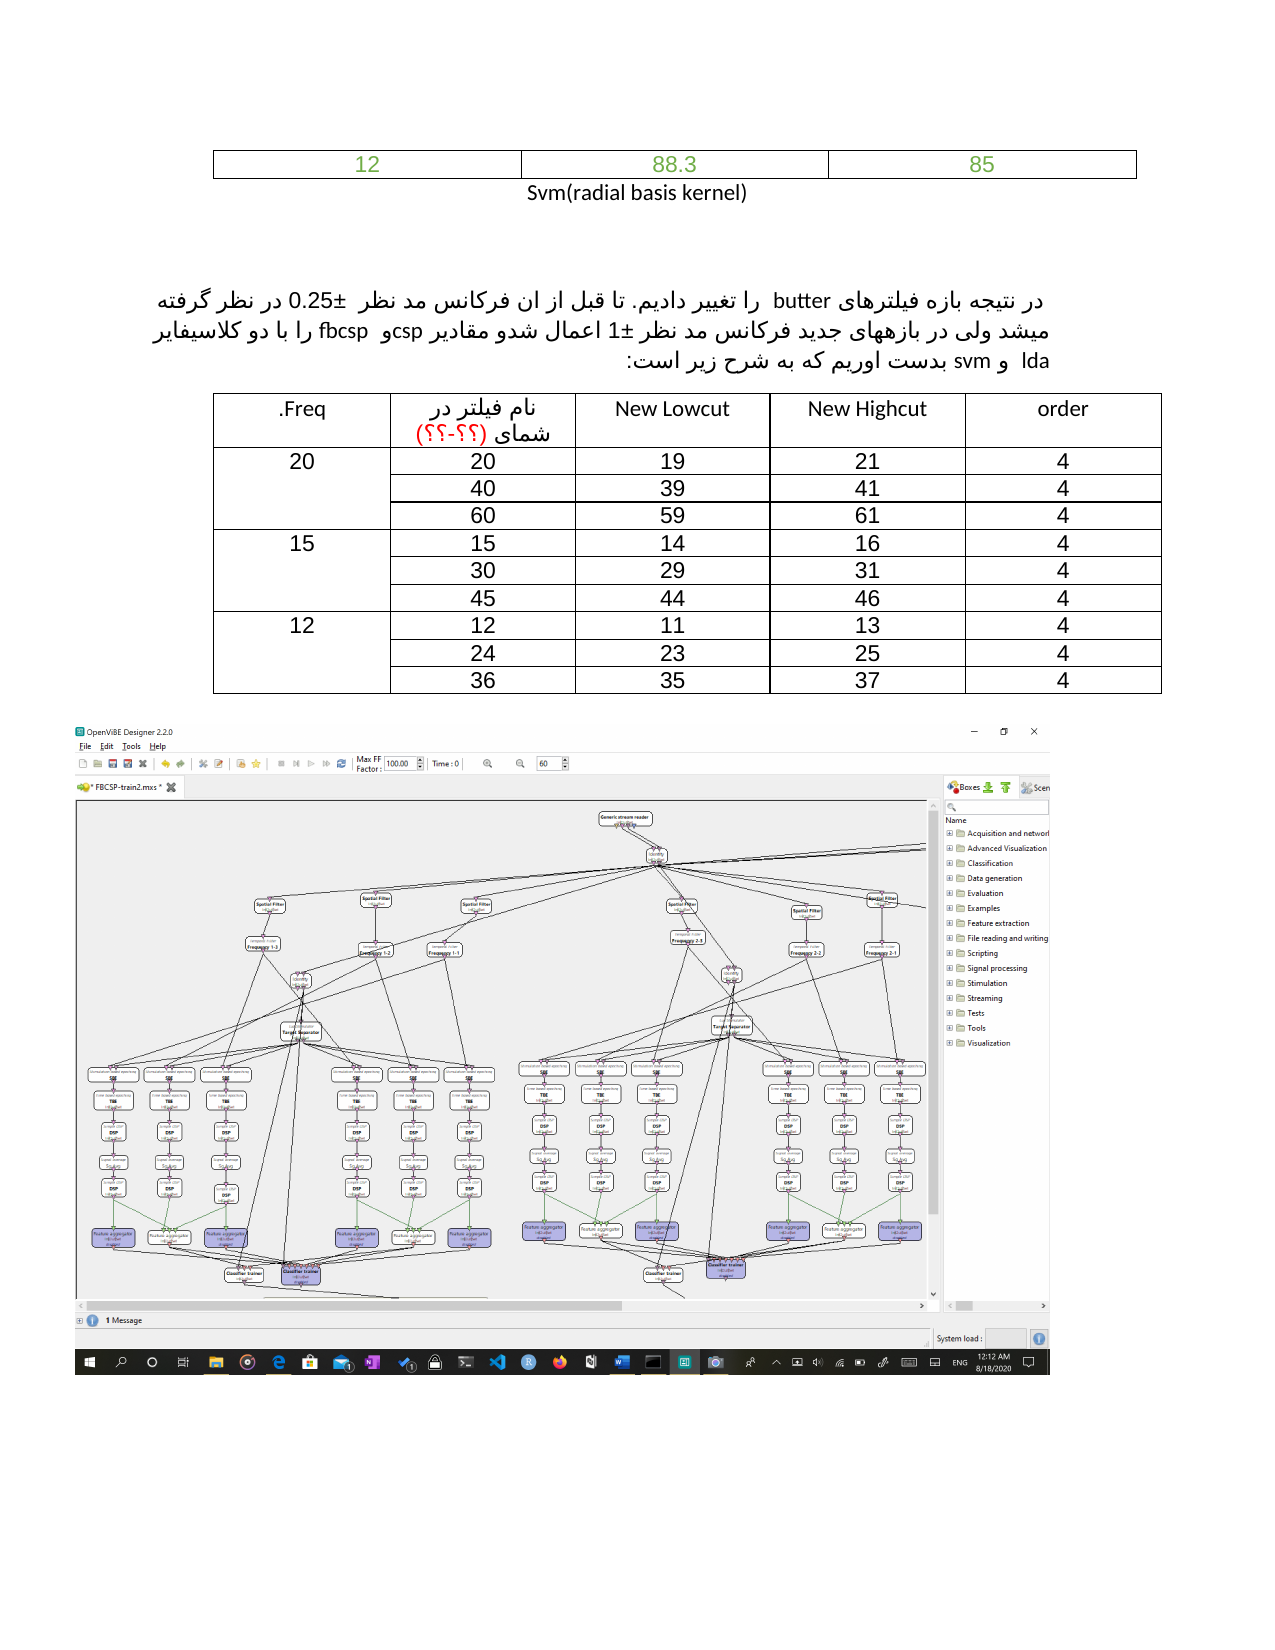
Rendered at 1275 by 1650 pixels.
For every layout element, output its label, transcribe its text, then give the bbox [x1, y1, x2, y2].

table_cell 4 [966, 530, 1161, 556]
table_cell 30 [391, 557, 575, 584]
table_cell 61 [771, 503, 965, 529]
table_cell 39 [576, 475, 769, 501]
table_cell 15 [391, 530, 575, 556]
table_cell 20 [214, 448, 390, 529]
table_header نام فیلتر در شمای (؟؟-؟؟) [391, 394, 575, 447]
table_cell 88.3 [522, 151, 828, 177]
table_cell 24 [391, 640, 575, 666]
list در نتیجه بازه فیلترهای butter را تغییر دادیم. تا قبل از ان فرکانس مد نظر ±0.25 در نظر گرفته میشد ولی در بازههای جدید فرکانس مد نظر ±1 اعمال شدو مقادیر cspو fbcsp را با دو کلاسیفایر lda و svm بدست اوریم که به شرح زیر است: [150, 286, 1050, 374]
table_cell 12 [214, 151, 521, 177]
table_cell 19 [576, 448, 769, 474]
table_header New Highcut [771, 394, 965, 447]
picture [75, 724, 1050, 1375]
table_header order [966, 394, 1161, 447]
text Svm(radial basis kernel) [150, 178, 1125, 206]
table_cell 45 [391, 585, 575, 611]
table_cell 13 [771, 612, 965, 638]
table_header Freq. [214, 394, 390, 447]
table_cell 31 [771, 557, 965, 584]
table_cell 85 [829, 151, 1136, 177]
table_cell 29 [576, 557, 769, 584]
table_cell 14 [576, 530, 769, 556]
table_cell 4 [966, 585, 1161, 611]
table_cell 4 [966, 475, 1161, 501]
table_cell 40 [391, 475, 575, 501]
table_cell 12 [391, 612, 575, 638]
table_cell 23 [576, 640, 769, 666]
table_cell 20 [391, 448, 575, 474]
table_cell 21 [771, 448, 965, 474]
table_cell 11 [576, 612, 769, 638]
table_cell 36 [391, 667, 575, 693]
table_cell 16 [771, 530, 965, 556]
table_cell 15 [214, 530, 390, 611]
table_cell 41 [771, 475, 965, 501]
table_cell 4 [966, 557, 1161, 584]
table_cell 46 [771, 585, 965, 611]
table_cell 60 [391, 503, 575, 529]
table_cell 44 [576, 585, 769, 611]
table_cell 4 [966, 612, 1161, 638]
table_cell 35 [576, 667, 769, 693]
table_cell 4 [966, 640, 1161, 666]
table_cell 4 [966, 503, 1161, 529]
table_cell 12 [214, 612, 390, 693]
table_cell 4 [966, 667, 1161, 693]
table_cell 37 [771, 667, 965, 693]
table_cell 25 [771, 640, 965, 666]
table_header New Lowcut [576, 394, 769, 447]
table_cell 4 [966, 448, 1161, 474]
table_cell 59 [576, 503, 769, 529]
